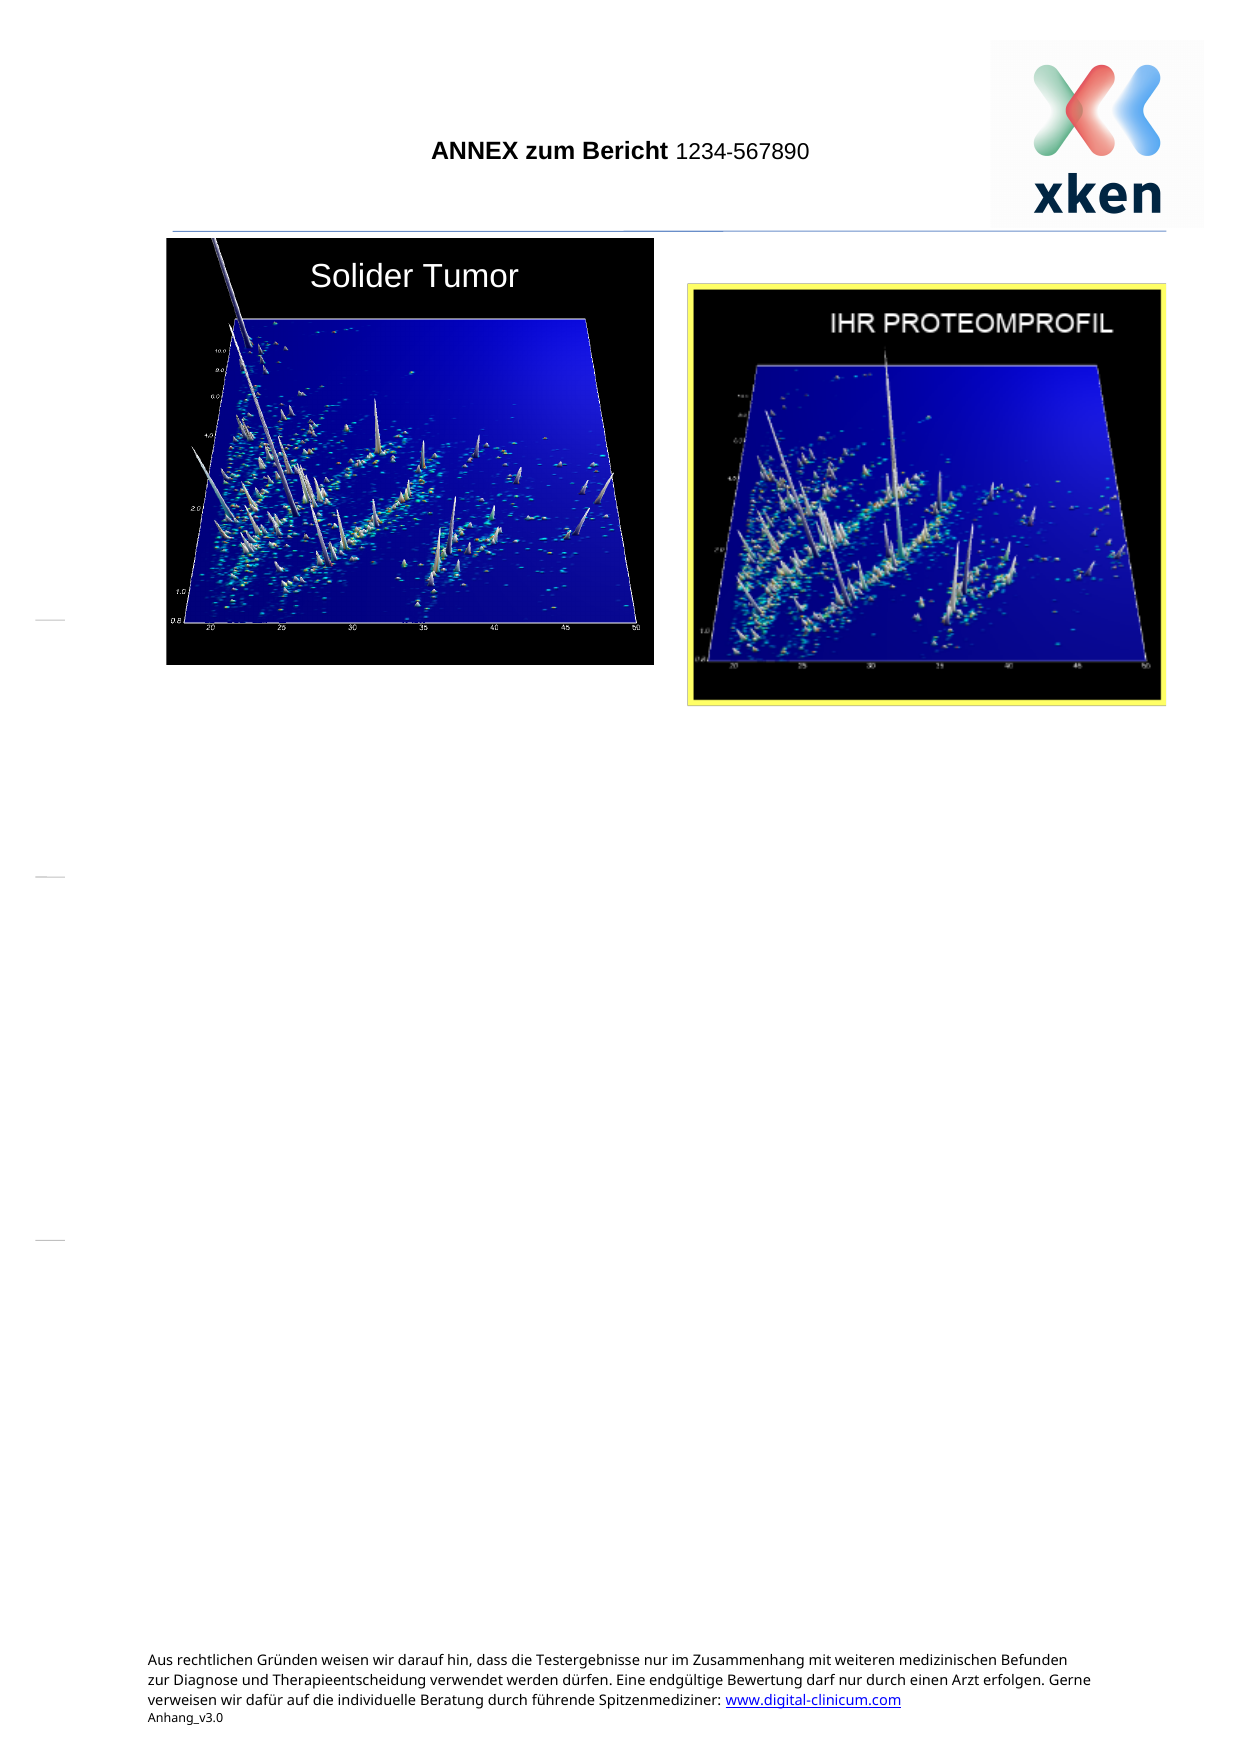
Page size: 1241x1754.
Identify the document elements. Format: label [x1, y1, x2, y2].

picture [682, 278, 1167, 712]
picture [990, 40, 1204, 228]
table_header [163, 238, 653, 711]
table_header [653, 238, 1166, 711]
